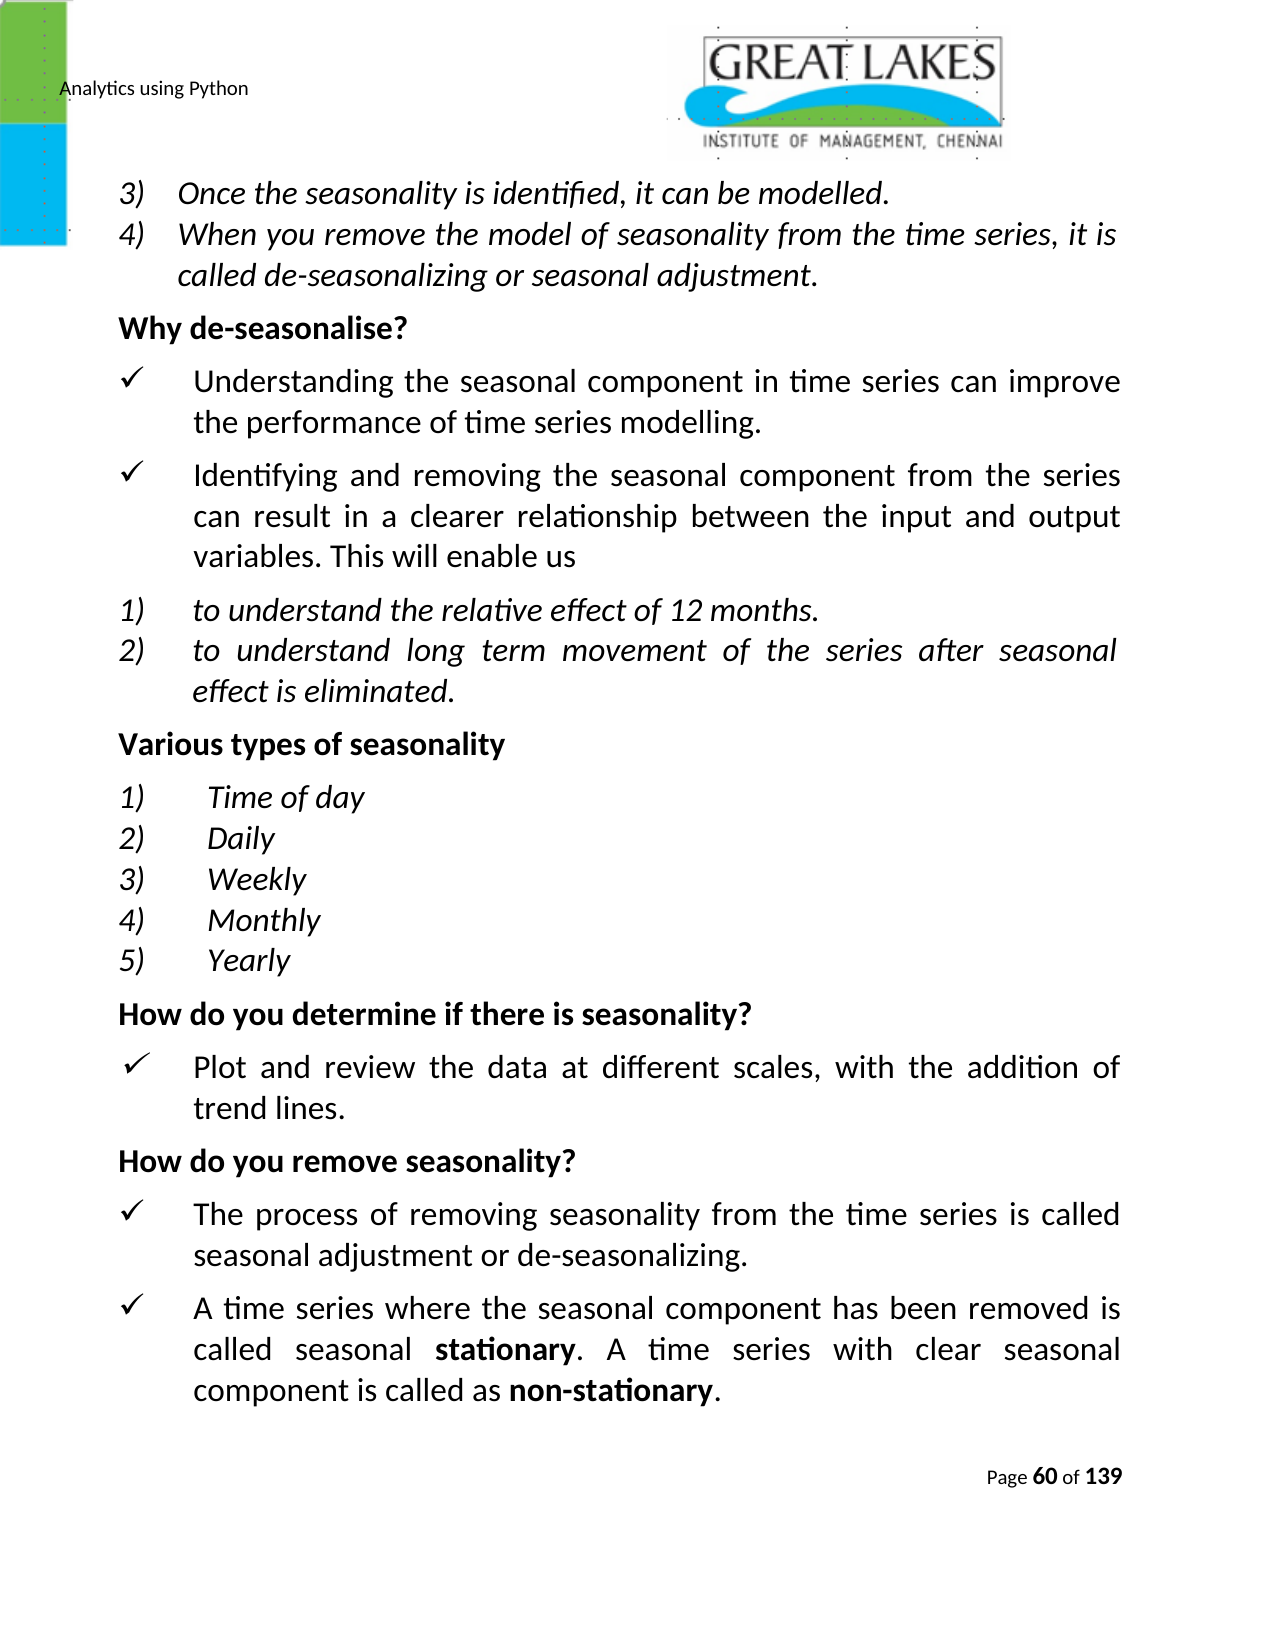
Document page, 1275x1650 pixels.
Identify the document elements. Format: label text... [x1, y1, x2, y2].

picture [0, 0, 74, 250]
text How do you remove seasonality? [118, 1140, 1122, 1181]
list Weekly [118, 858, 1122, 899]
list to understand the relative effect of 12 months. [118, 589, 1122, 629]
list Plot and review the data at different scales, with the addition of trend lines. [118, 1046, 1122, 1127]
list Monthly [118, 899, 1122, 939]
list When you remove the model of seasonality from the time series, it is called de-seasonalizing or seasonal adjustment. [118, 213, 1122, 294]
list Once the seasonality is identified, it can be modelled. [118, 172, 1122, 213]
text How do you determine if there is seasonality? [118, 993, 1122, 1033]
list Daily [118, 817, 1122, 858]
list to understand long term movement of the series after seasonal effect is eliminated. [118, 629, 1122, 711]
list Understanding the seasonal component in time series can improve the performance of time series modelling. [118, 360, 1122, 441]
list Identifying and removing the seasonal component from the series can result in a clearer relationship between the input and output variables. This will enable us [118, 454, 1122, 576]
text Various types of seasonality [118, 723, 1122, 764]
list Time of day [118, 777, 1122, 817]
text Why de-seasonalise? [118, 307, 1122, 347]
list The process of removing seasonality from the time series is called seasonal adjustment or de-seasonalizing. [118, 1193, 1122, 1274]
list Yearly [118, 939, 1122, 980]
picture [666, 25, 1011, 161]
list A time series where the seasonal component has been removed is called seasonal stationary. A time series with clear seasonal component is called as non-stationary. [118, 1287, 1122, 1409]
